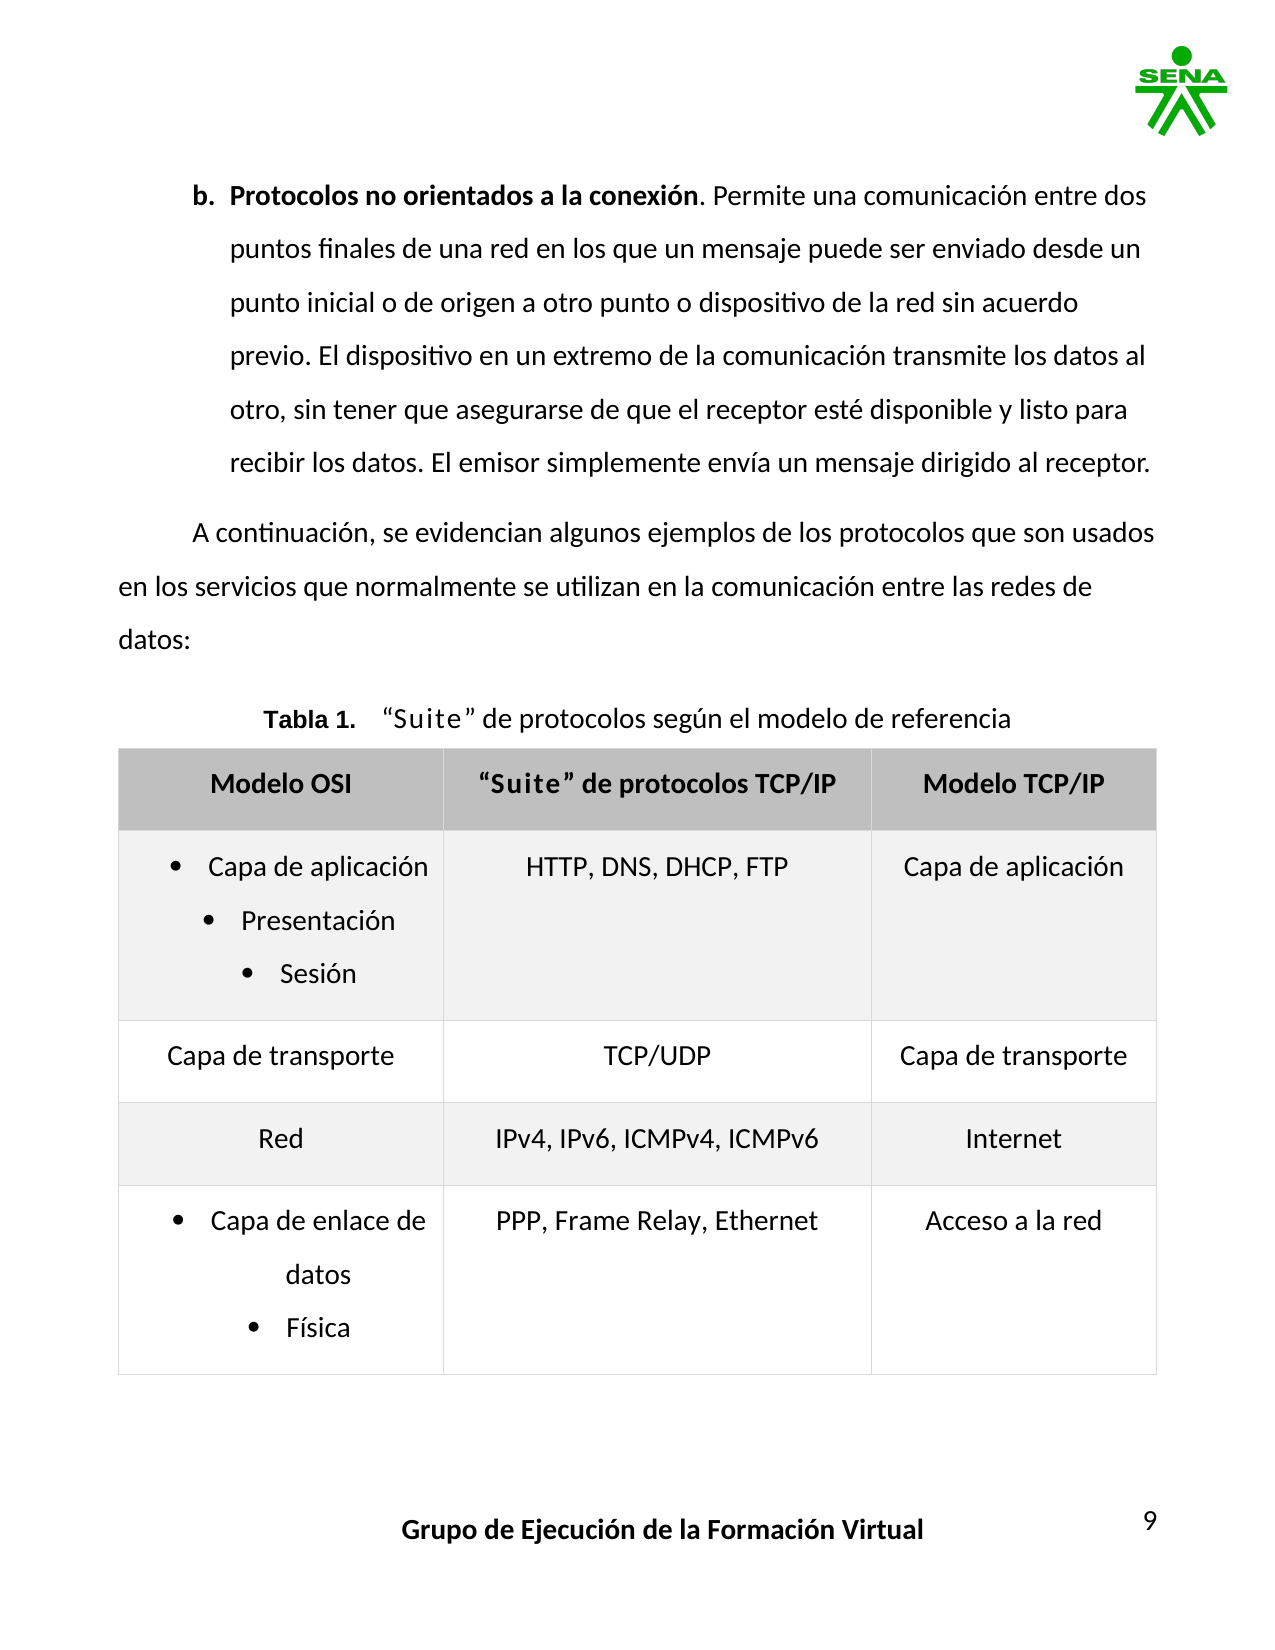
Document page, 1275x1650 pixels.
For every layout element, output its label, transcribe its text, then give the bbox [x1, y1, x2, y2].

table_cell Capa de transporte [119, 1021, 443, 1102]
table_cell IPv4, IPv6, ICMPv4, ICMPv6 [444, 1103, 871, 1185]
table_cell Red [119, 1103, 443, 1185]
table_header Modelo OSI [119, 749, 443, 830]
table_cell Capa de aplicación [872, 831, 1156, 1020]
table_cell Internet [872, 1103, 1156, 1185]
table_cell Capa de enlace de datos Física [119, 1186, 443, 1374]
table_cell HTTP, DNS, DHCP, FTP [444, 831, 871, 1020]
table_cell Acceso a la red [872, 1186, 1156, 1374]
table_cell Capa de aplicación Presentación Sesión [119, 831, 443, 1020]
table_cell Capa de transporte [872, 1021, 1156, 1102]
text “Suite” de protocolos según el modelo de referencia [118, 700, 1157, 735]
table_header “Suite” de protocolos TCP/IP [444, 749, 871, 830]
picture [1135, 46, 1228, 136]
table_cell PPP, Frame Relay, Ethernet [444, 1186, 871, 1374]
table_cell TCP/UDP [444, 1021, 871, 1102]
table_header Modelo TCP/IP [872, 749, 1156, 830]
text A continuación, se evidencian algunos ejemplos de los protocolos que son usados en los servicios que normalmente se utilizan en la comunicación entre las redes de datos: [118, 514, 1157, 657]
list Protocolos no orientados a la conexión. Permite una comunicación entre dos puntos finales de una red en los que un mensaje puede ser enviado desde un punto inicial o de origen a otro punto o dispositivo de la red sin acuerdo previo. El dispositivo en un extremo de la comunicación transmite los datos al otro, sin tener que asegurarse de que el receptor esté disponible y listo para recibir los datos. El emisor simplemente envía un mensaje dirigido al receptor. [192, 177, 1157, 480]
